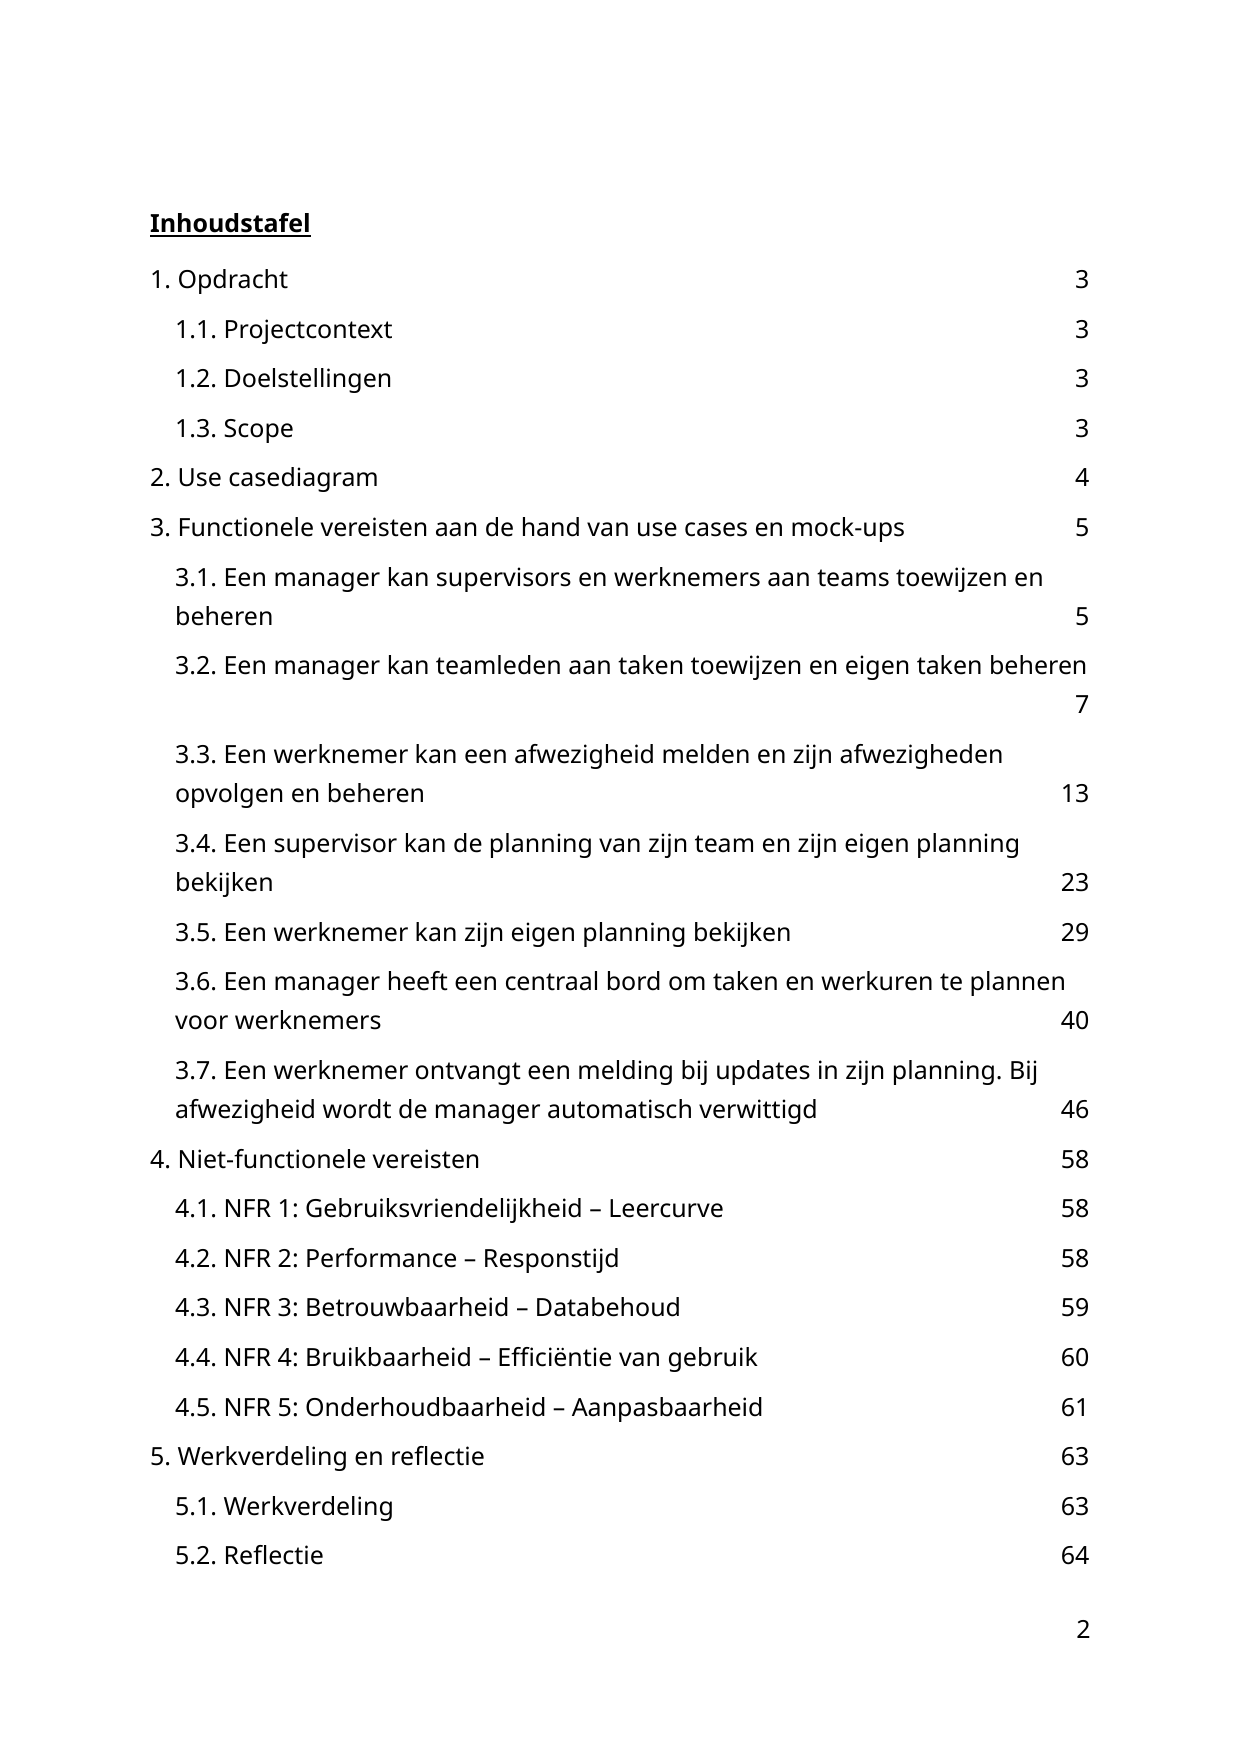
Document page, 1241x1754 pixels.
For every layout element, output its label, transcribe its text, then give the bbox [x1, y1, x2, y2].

text 4. Niet-functionele vereisten 58 [150, 1141, 1090, 1175]
text 3.1. Een manager kan supervisors en werknemers aan teams toewijzen en beheren 5 [175, 559, 1090, 632]
text 5.1. Werkverdeling 63 [175, 1488, 1090, 1522]
text 5. Werkverdeling en reflectie 63 [150, 1439, 1090, 1473]
text 1.3. Scope 3 [175, 410, 1090, 444]
text 1. Opdracht 3 [150, 262, 1090, 296]
text 2. Use casediagram 4 [150, 460, 1090, 494]
text 3.7. Een werknemer ontvangt een melding bij updates in zijn planning. Bij afwezigheid wordt de manager automatisch verwittigd 46 [175, 1052, 1090, 1126]
text 4.2. NFR 2: Performance – Responstijd 58 [175, 1240, 1090, 1274]
text 4.4. NFR 4: Bruikbaarheid – Efficiëntie van gebruik 60 [175, 1339, 1090, 1374]
text 3.6. Een manager heeft een centraal bord om taken en werkuren te plannen voor werknemers 40 [175, 964, 1090, 1037]
text 4.3. NFR 3: Betrouwbaarheid – Databehoud 59 [175, 1290, 1090, 1324]
text 1.2. Doelstellingen 3 [175, 361, 1090, 395]
text 1.1. Projectcontext 3 [175, 311, 1090, 345]
text 3.3. Een werknemer kan een afwezigheid melden en zijn afwezigheden opvolgen en beheren 13 [175, 737, 1090, 810]
text 3.4. Een supervisor kan de planning van zijn team en zijn eigen planning bekijken 23 [175, 825, 1090, 899]
text 5.2. Reflectie 64 [175, 1538, 1090, 1572]
text 3.5. Een werknemer kan zijn eigen planning bekijken 29 [175, 914, 1090, 948]
text 4.5. NFR 5: Onderhoudbaarheid – Aanpasbaarheid 61 [175, 1389, 1090, 1423]
text 3.2. Een manager kan teamleden aan taken toewijzen en eigen taken beheren 7 [175, 648, 1090, 721]
text 4.1. NFR 1: Gebruiksvriendelijkheid – Leercurve 58 [175, 1191, 1090, 1225]
text Inhoudstafel [150, 206, 1090, 240]
text 3. Functionele vereisten aan de hand van use cases en mock-ups 5 [150, 509, 1090, 544]
